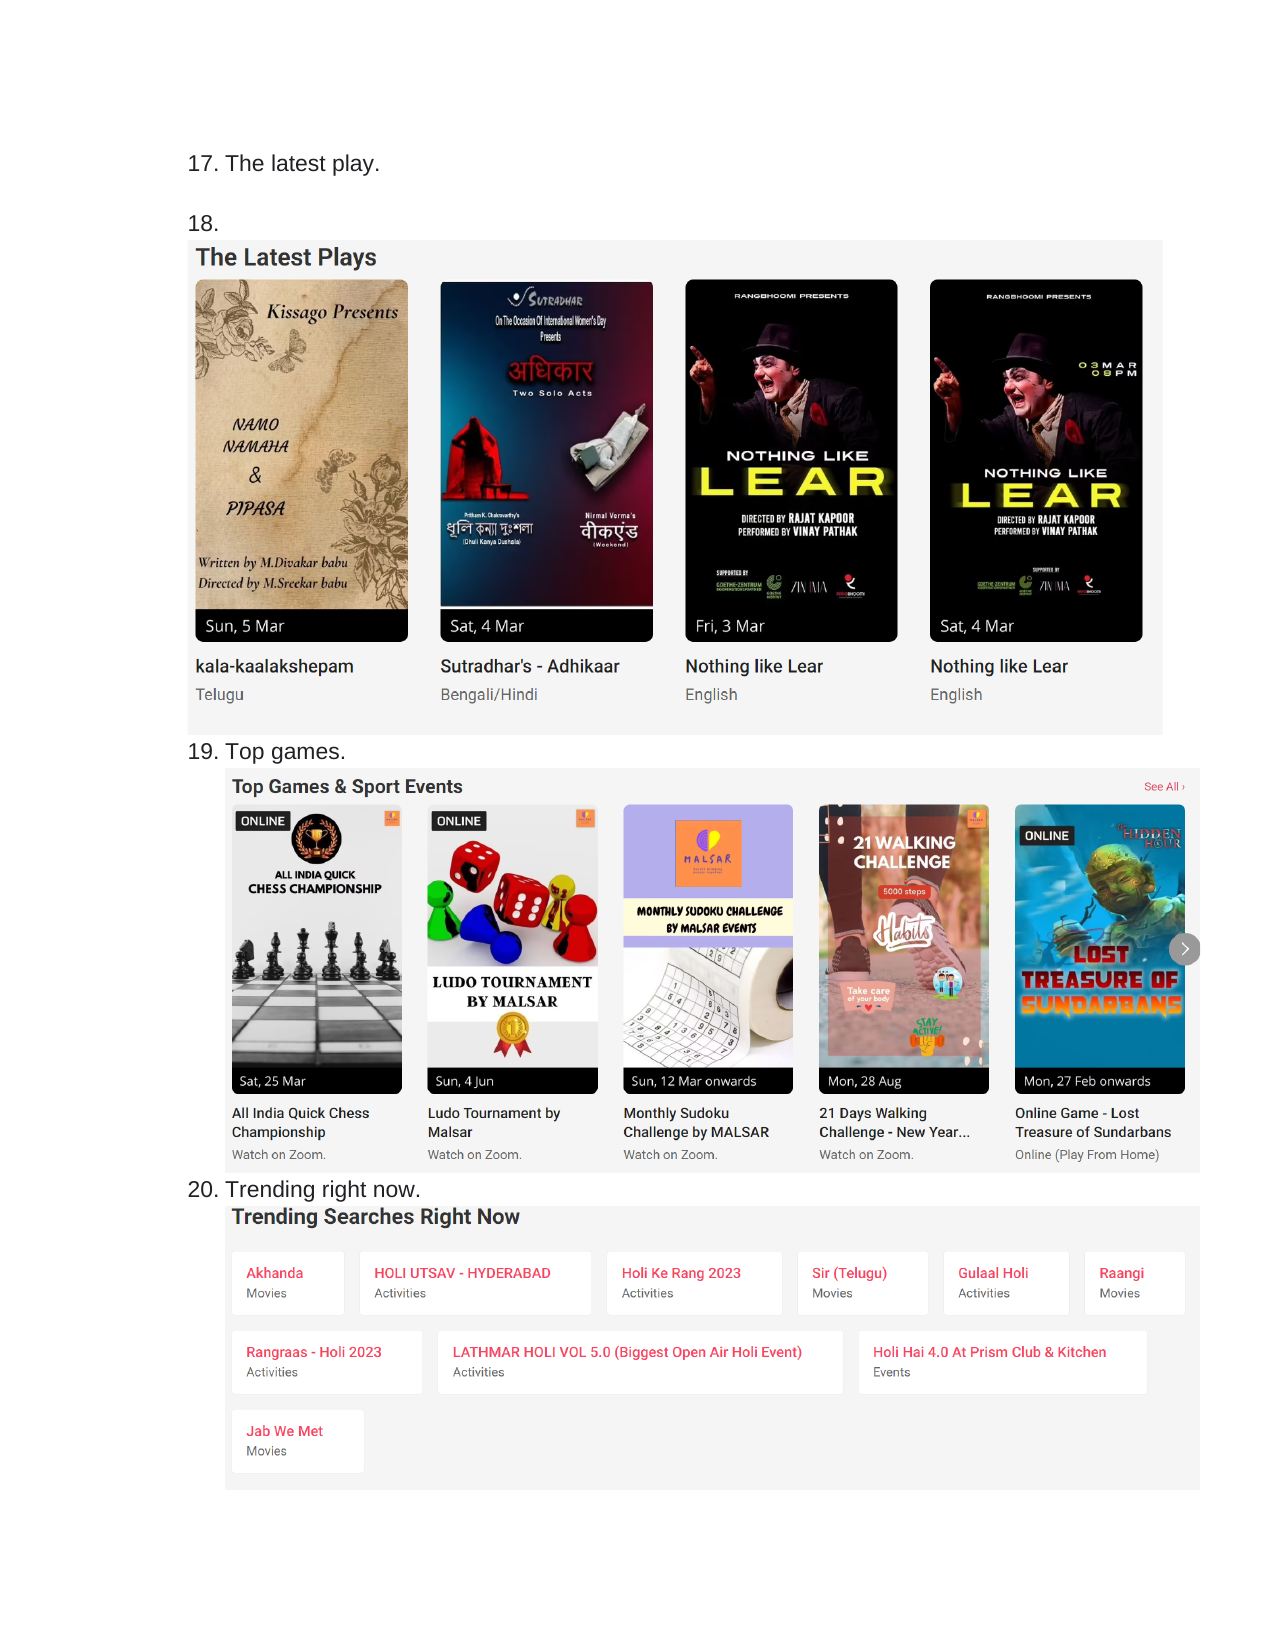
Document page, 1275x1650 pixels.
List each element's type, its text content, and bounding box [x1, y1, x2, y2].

picture [187, 240, 1163, 735]
list The latest play. [187, 150, 1125, 207]
picture [225, 1206, 1200, 1490]
picture [225, 768, 1200, 1173]
